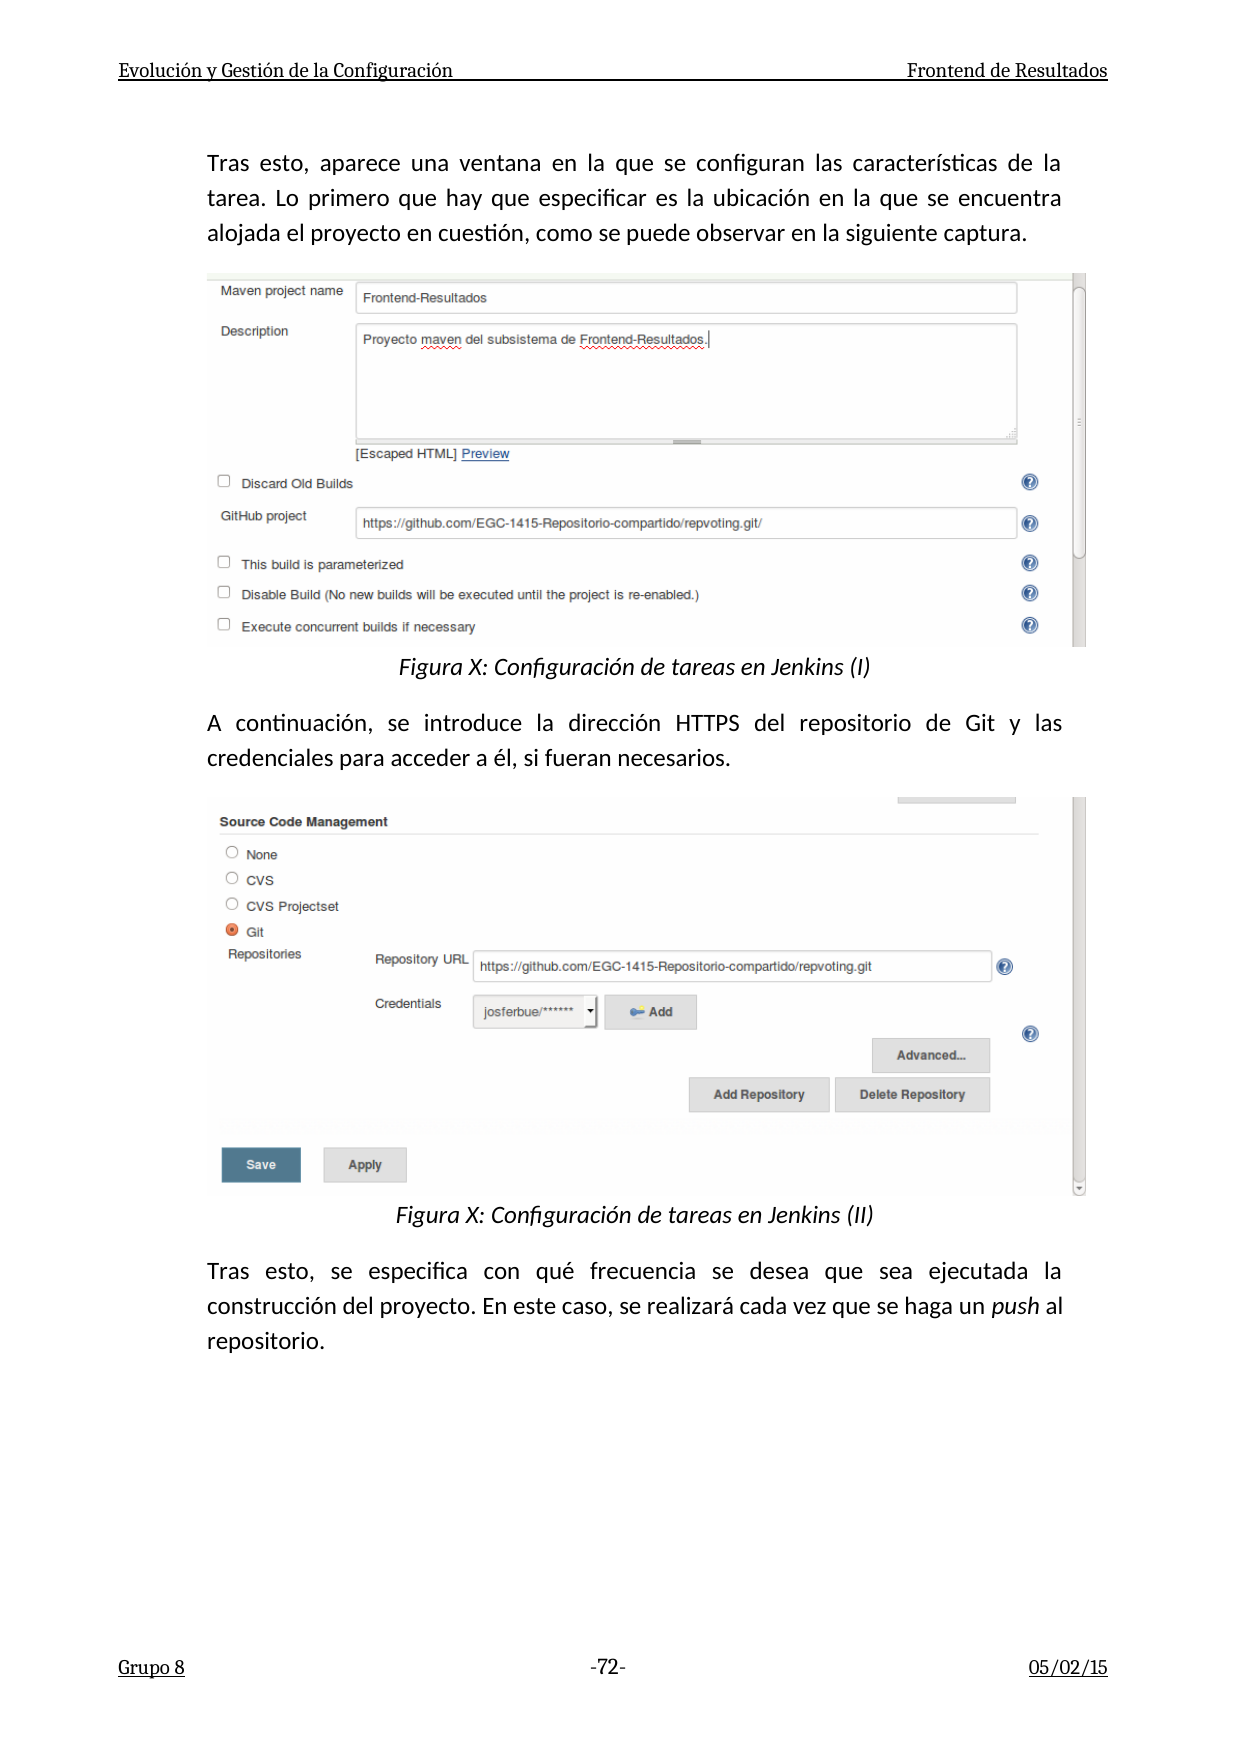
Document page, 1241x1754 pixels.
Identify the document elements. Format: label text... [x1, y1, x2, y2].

text Figura X: Configuración de tareas en Jenkins (I) [207, 651, 1063, 681]
text A continuación, se introduce la dirección HTTPS del repositorio de Git y las credenciales para acceder a él, si fueran necesarios. [207, 707, 1063, 772]
picture [206, 797, 1086, 1196]
text Tras esto, se especifica con qué frecuencia se desea que sea ejecutada la construcción del proyecto. En este caso, se realizará cada vez que se haga un push al repositorio. [207, 1255, 1063, 1356]
picture [206, 273, 1086, 647]
text Tras esto, aparece una ventana en la que se configuran las características de la tarea. Lo primero que hay que especificar es la ubicación en la que se encuentra alojada el proyecto en cuestión, como se puede observar en la siguiente captura. [207, 148, 1063, 248]
text Figura X: Configuración de tareas en Jenkins (II) [207, 1199, 1063, 1230]
